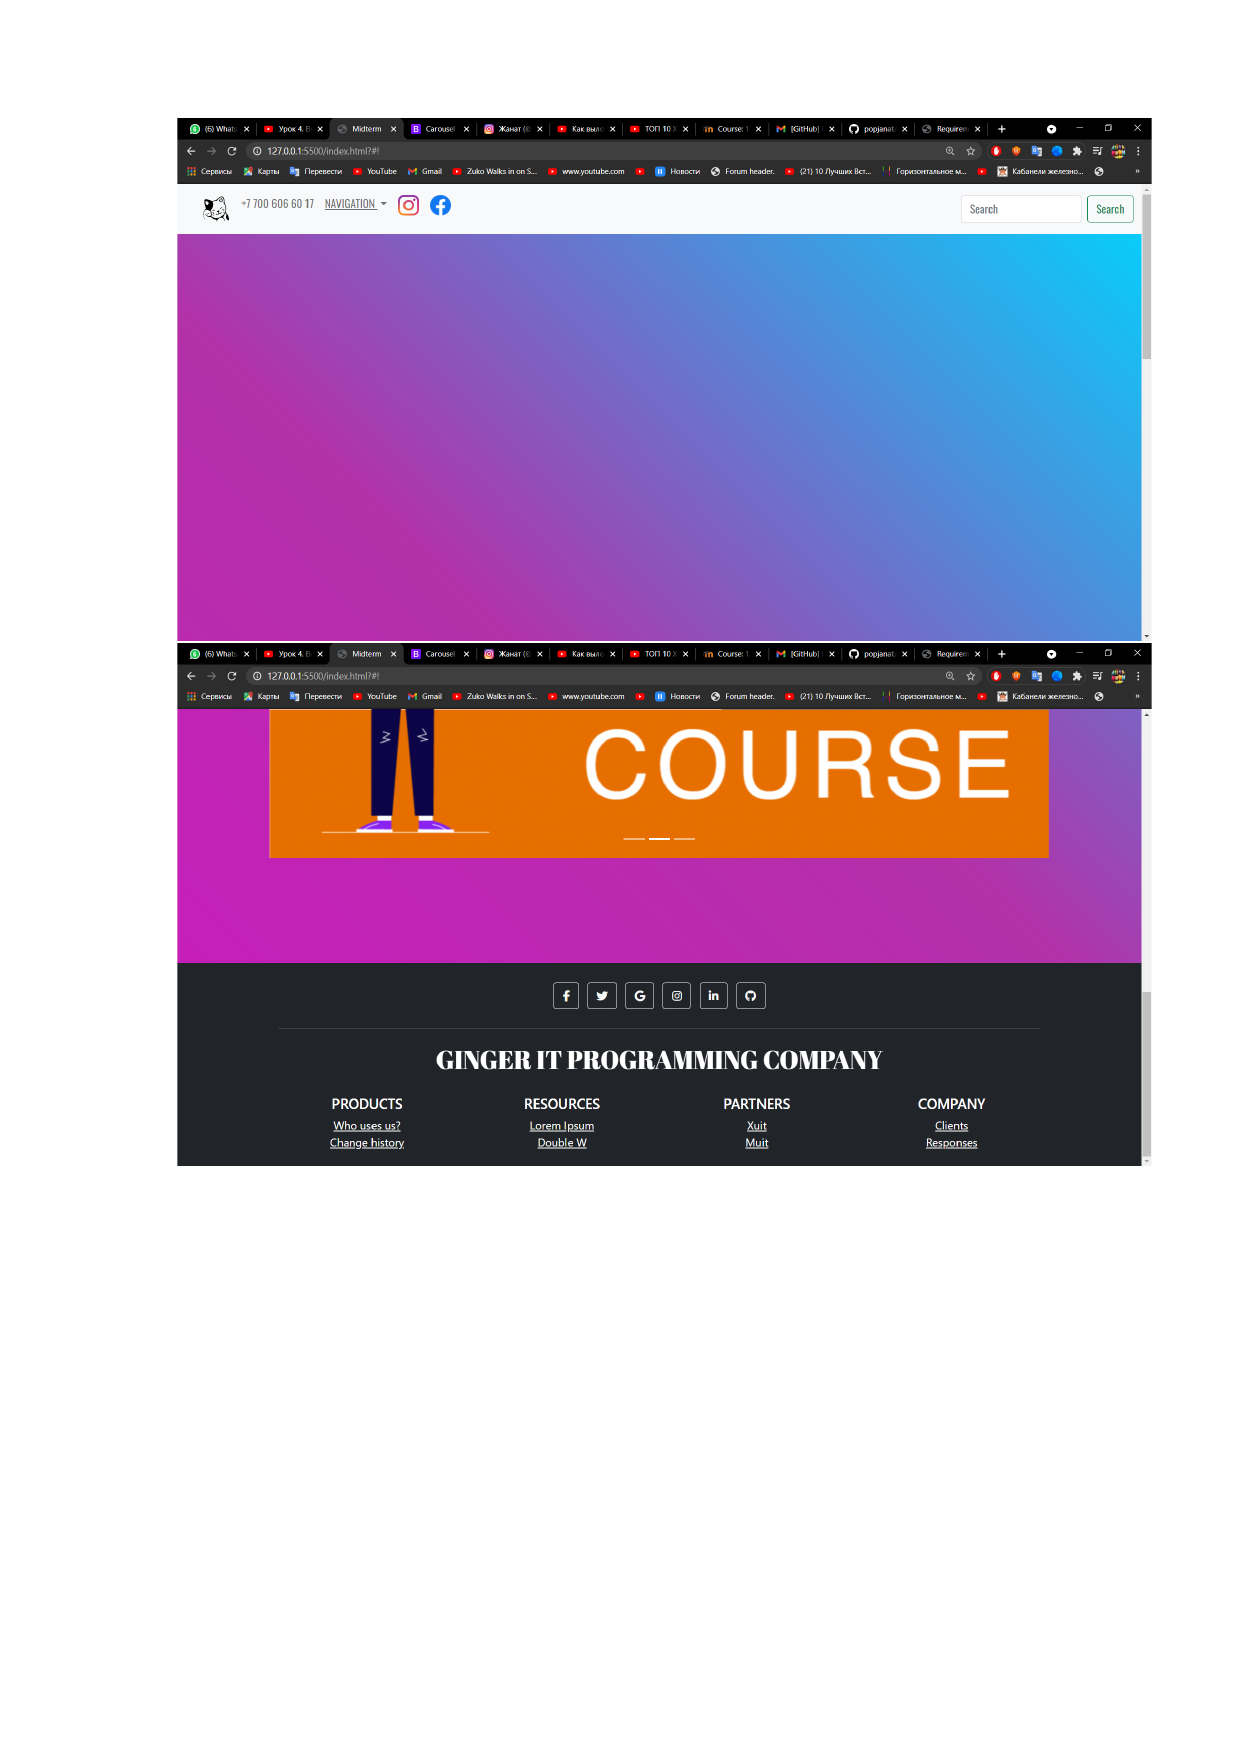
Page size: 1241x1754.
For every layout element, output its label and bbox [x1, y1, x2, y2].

picture [177, 118, 1152, 641]
picture [177, 643, 1152, 1166]
